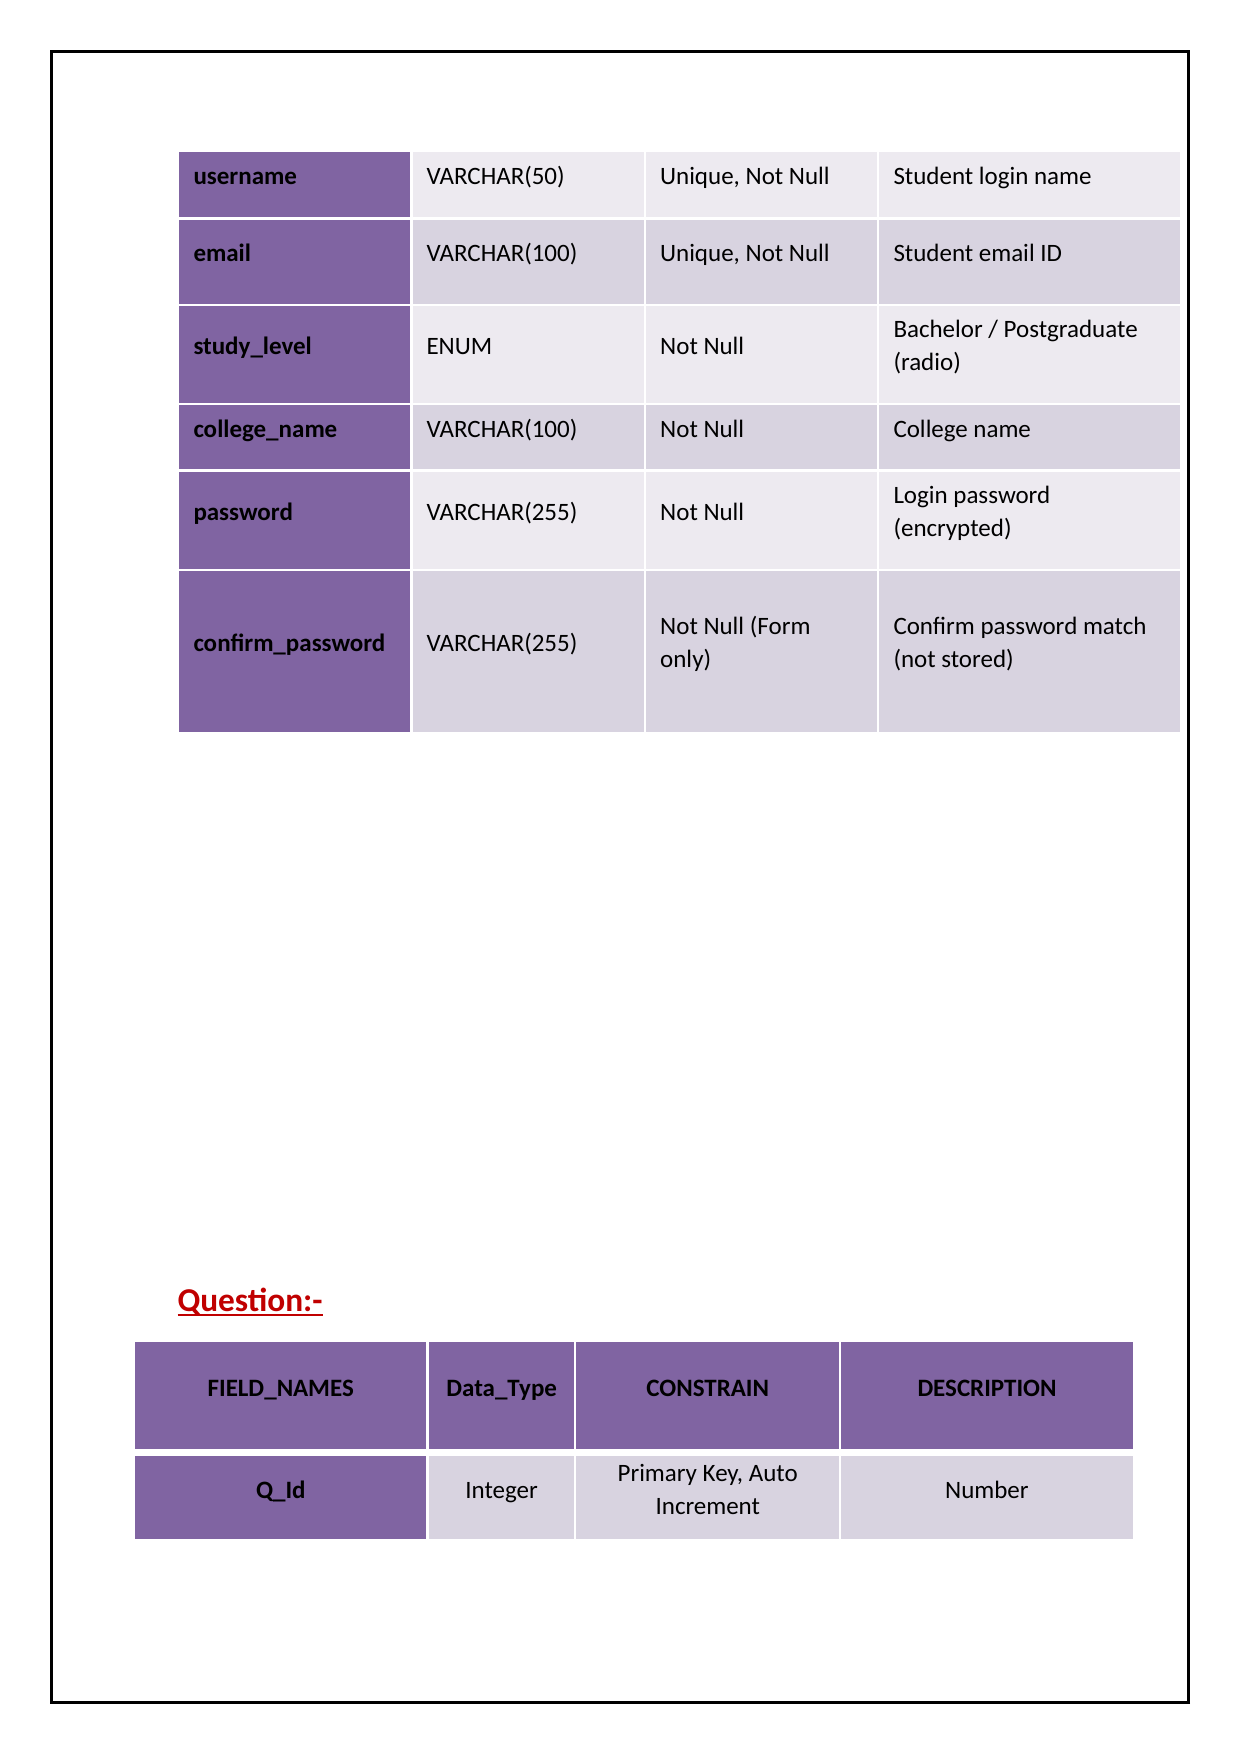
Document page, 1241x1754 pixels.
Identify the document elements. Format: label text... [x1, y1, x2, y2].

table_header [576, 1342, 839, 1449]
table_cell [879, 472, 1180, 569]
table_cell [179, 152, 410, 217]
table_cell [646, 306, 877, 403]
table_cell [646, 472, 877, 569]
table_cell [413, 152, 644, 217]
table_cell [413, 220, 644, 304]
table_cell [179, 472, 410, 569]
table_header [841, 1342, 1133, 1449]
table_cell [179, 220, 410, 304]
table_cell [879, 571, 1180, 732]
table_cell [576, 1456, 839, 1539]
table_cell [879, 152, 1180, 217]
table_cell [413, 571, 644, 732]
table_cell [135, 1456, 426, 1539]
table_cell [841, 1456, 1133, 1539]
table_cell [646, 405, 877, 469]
text Question:- [177, 1279, 1090, 1320]
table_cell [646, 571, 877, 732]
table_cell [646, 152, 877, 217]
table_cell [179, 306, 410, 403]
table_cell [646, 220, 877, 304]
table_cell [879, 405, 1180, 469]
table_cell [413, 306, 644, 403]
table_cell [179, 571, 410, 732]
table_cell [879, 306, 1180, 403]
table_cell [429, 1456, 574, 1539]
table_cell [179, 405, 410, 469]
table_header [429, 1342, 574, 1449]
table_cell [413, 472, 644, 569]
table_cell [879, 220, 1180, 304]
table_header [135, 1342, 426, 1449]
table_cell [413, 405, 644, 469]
